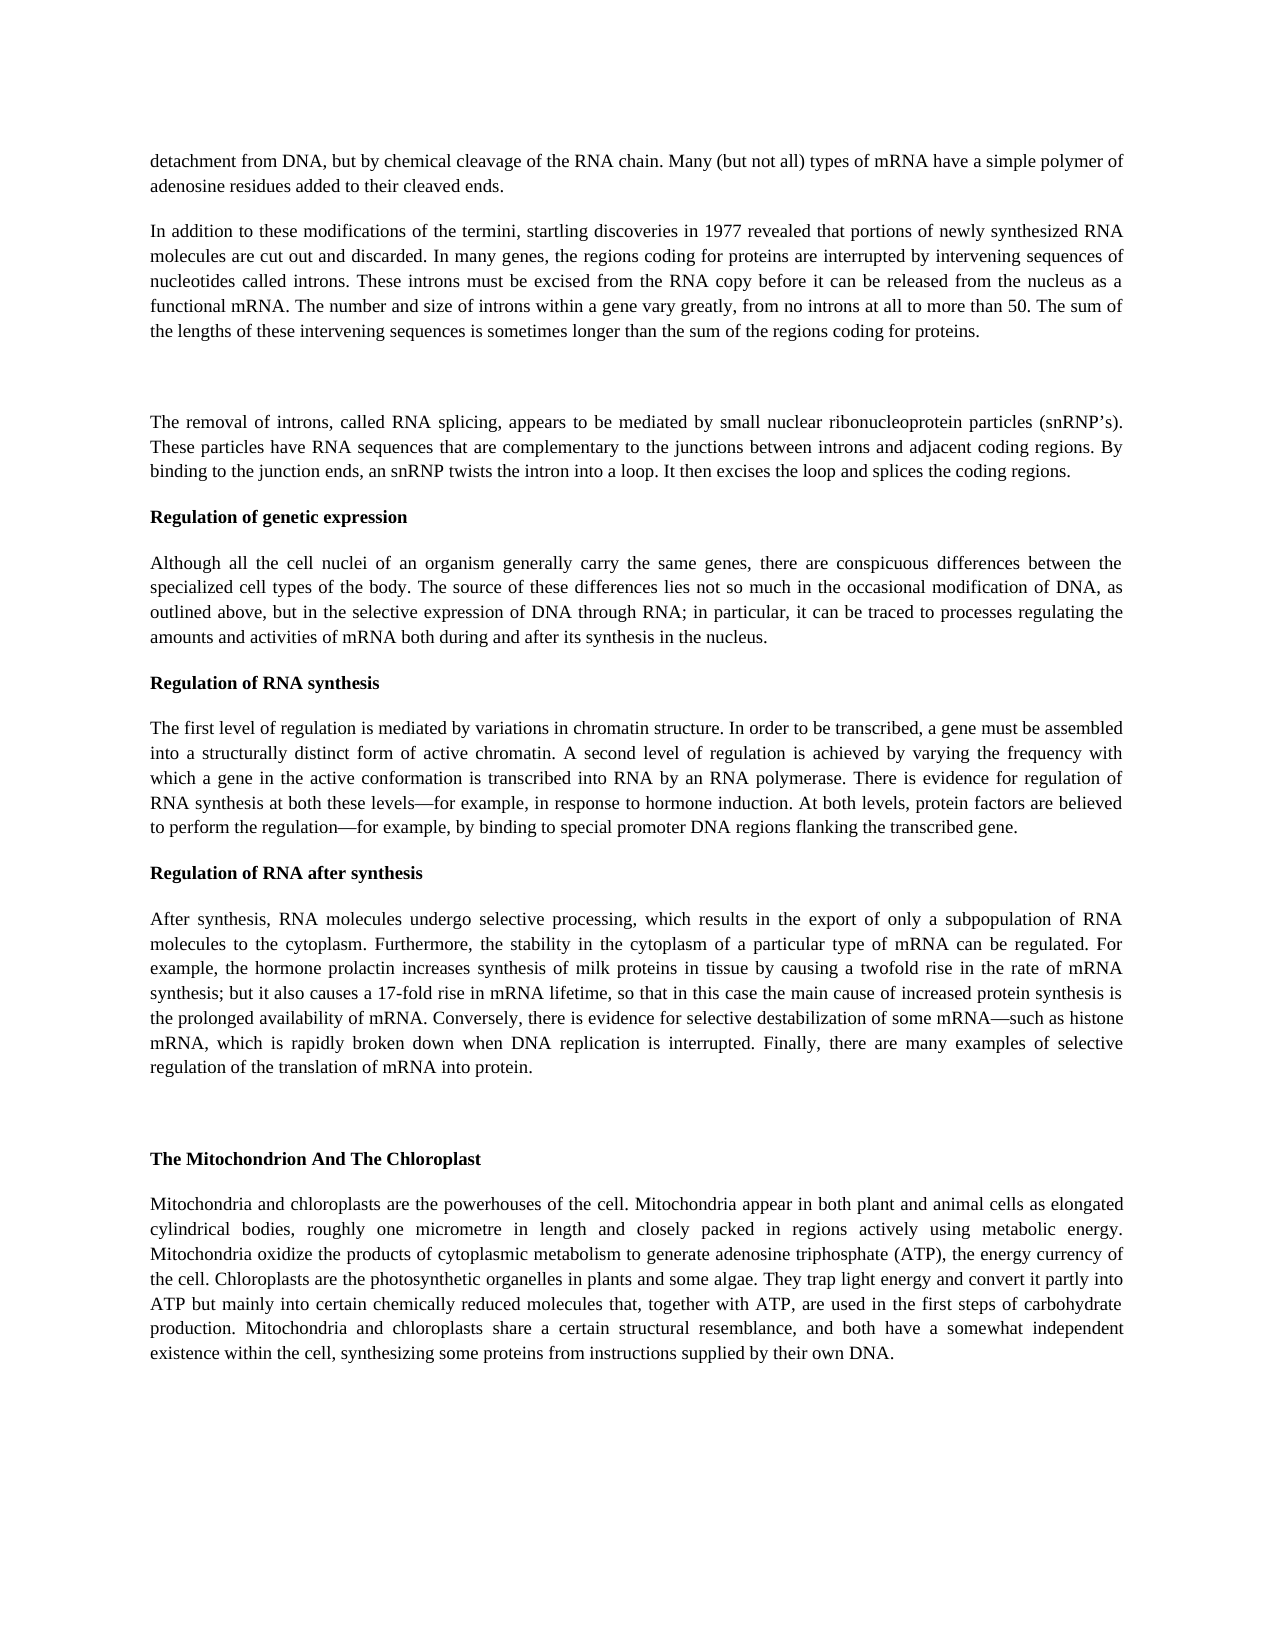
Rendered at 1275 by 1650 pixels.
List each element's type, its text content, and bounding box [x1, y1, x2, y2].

text In addition to these modifications of the termini, startling discoveries in 1977 revealed that portions of newly synthesized RNA molecules are cut out and discarded. In many genes, the regions coding for proteins are interrupted by intervening sequences of nucleotides called introns. These introns must be excised from the RNA copy before it can be released from the nucleus as a functional mRNA. The number and size of introns within a gene vary greatly, from no introns at all to more than 50. The sum of the lengths of these intervening sequences is sometimes longer than the sum of the regions coding for proteins. [150, 220, 1125, 341]
text Mitochondria and chloroplasts are the powerhouses of the cell. Mitochondria appear in both plant and animal cells as elongated cylindrical bodies, roughly one micrometre in length and closely packed in regions actively using metabolic energy. Mitochondria oxidize the products of cytoplasmic metabolism to generate adenosine triphosphate (ATP), the energy currency of the cell. Chloroplasts are the photosynthetic organelles in plants and some algae. They trap light energy and convert it partly into ATP but mainly into certain chemically reduced molecules that, together with ATP, are used in the first steps of carbohydrate production. Mitochondria and chloroplasts share a certain structural resemblance, and both have a somewhat independent existence within the cell, synthesizing some proteins from instructions supplied by their own DNA. [150, 1193, 1125, 1364]
text The Mitochondrion And The Chloroplast [150, 1148, 1125, 1169]
text Regulation of RNA after synthesis [150, 862, 1125, 884]
text Regulation of RNA synthesis [150, 672, 1125, 693]
text The first level of regulation is mediated by variations in chromatin structure. In order to be transcribed, a gene must be assembled into a structurally distinct form of active chromatin. A second level of regulation is achieved by varying the frequency with which a gene in the active conformation is transcribed into RNA by an RNA polymerase. There is evidence for regulation of RNA synthesis at both these levels—for example, in response to hormone induction. At both levels, protein factors are believed to perform the regulation—for example, by binding to special promoter DNA regions flanking the transcribed gene. [150, 717, 1125, 838]
text The removal of introns, called RNA splicing, appears to be mediated by small nuclear ribonucleoprotein particles (snRNP’s). These particles have RNA sequences that are complementary to the junctions between introns and adjacent coding regions. By binding to the junction ends, an snRNP twists the intron into a loop. It then excises the loop and splices the coding regions. [150, 411, 1125, 482]
text Although all the cell nuclei of an organism generally carry the same genes, there are conspicuous differences between the specialized cell types of the body. The source of these differences lies not so much in the occasional modification of DNA, as outlined above, but in the selective expression of DNA through RNA; in particular, it can be traced to processes regulating the amounts and activities of mRNA both during and after its synthesis in the nucleus. [150, 552, 1125, 648]
text After synthesis, RNA molecules undergo selective processing, which results in the export of only a subpopulation of RNA molecules to the cytoplasm. Furthermore, the stability in the cytoplasm of a particular type of mRNA can be regulated. For example, the hormone prolactin increases synthesis of milk proteins in tissue by causing a twofold rise in the rate of mRNA synthesis; but it also causes a 17-fold rise in mRNA lifetime, so that in this case the main cause of increased protein synthesis is the prolonged availability of mRNA. Conversely, there is evidence for selective destabilization of some mRNA—such as histone mRNA, which is rapidly broken down when DNA replication is interrupted. Finally, there are many examples of selective regulation of the translation of mRNA into protein. [150, 908, 1125, 1078]
text Regulation of genetic expression [150, 506, 1125, 528]
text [150, 150, 1125, 196]
